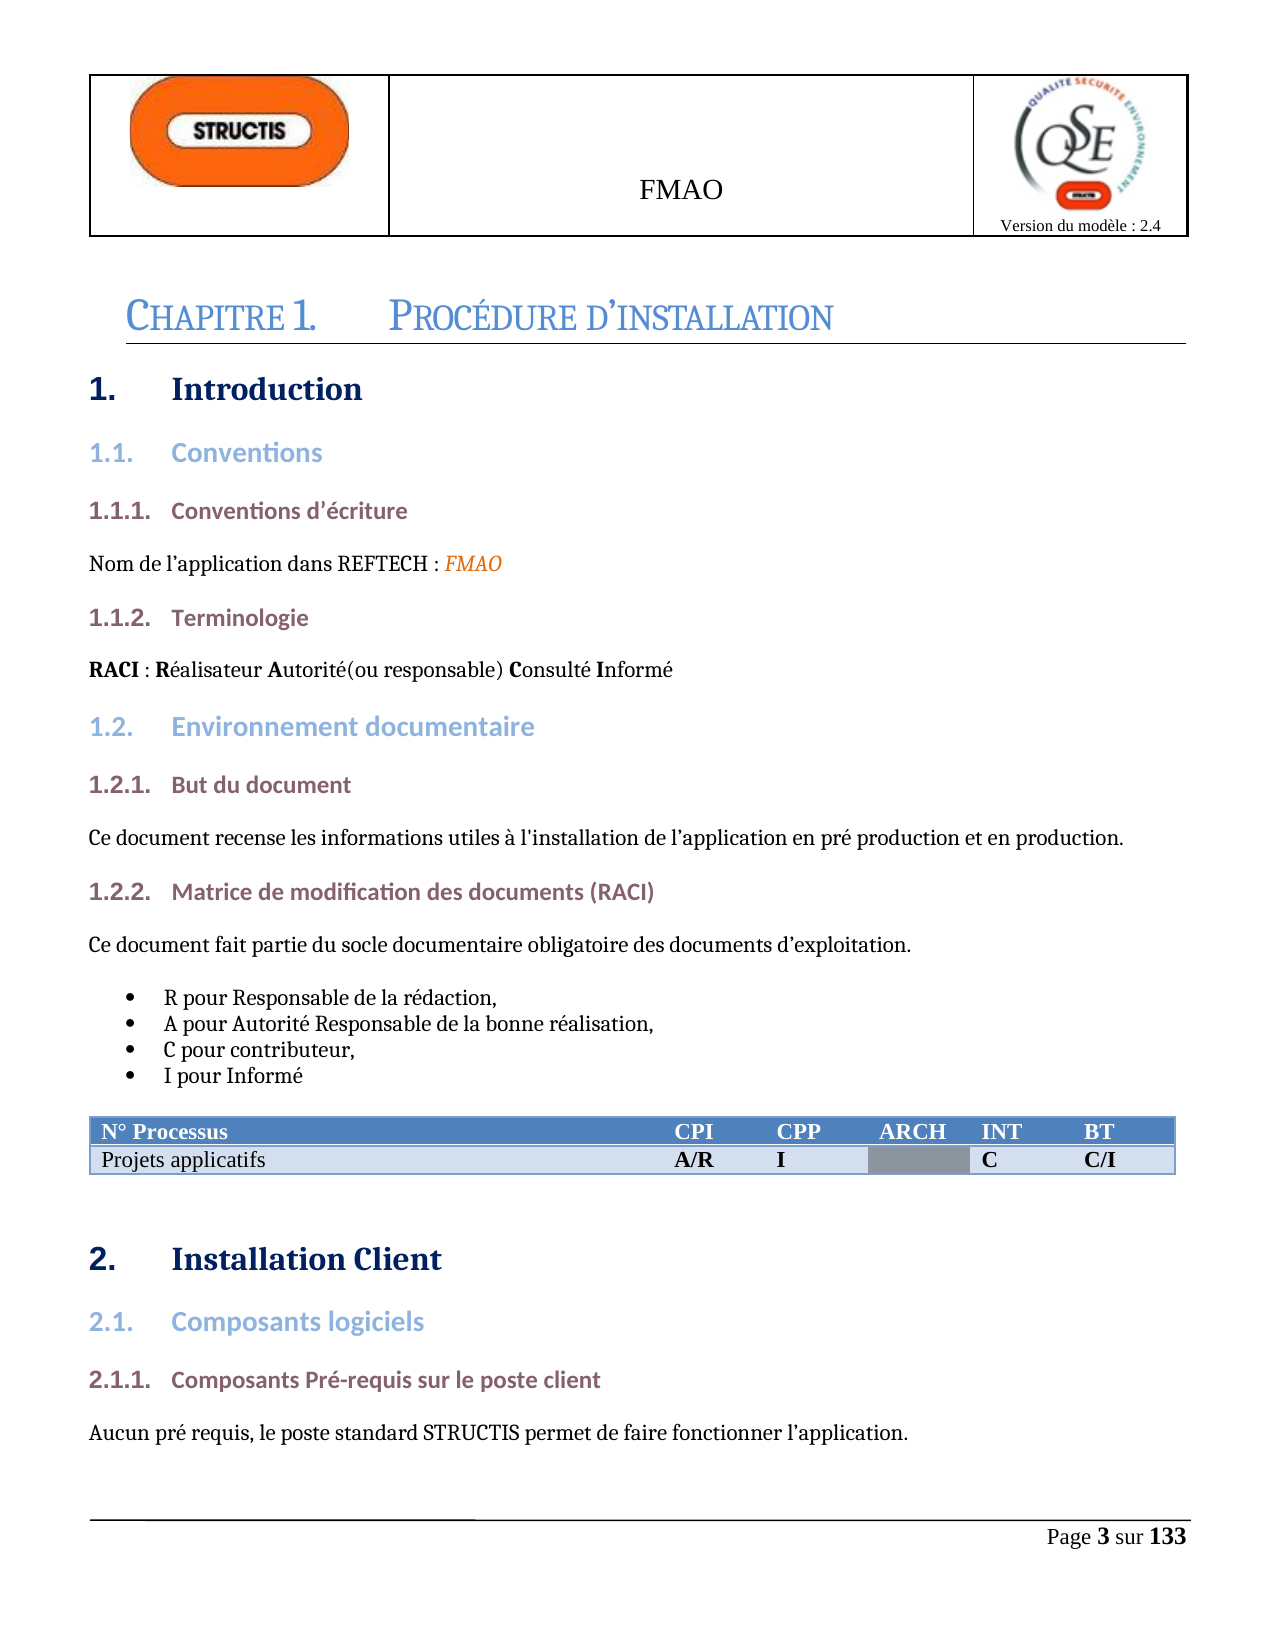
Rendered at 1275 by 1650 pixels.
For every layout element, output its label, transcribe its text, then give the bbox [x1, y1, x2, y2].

text Conventions d’écriture [89, 495, 1186, 525]
text But du document [89, 769, 1186, 800]
text Environnement documentaire [89, 708, 1186, 744]
text Terminologie [89, 602, 1186, 632]
table_cell [868, 1147, 970, 1173]
text Introduction [89, 369, 1186, 409]
list R pour Responsable de la rédaction, [126, 984, 1186, 1011]
list C pour contributeur, [126, 1037, 1186, 1063]
table_header BT [1073, 1118, 1174, 1144]
text Aucun pré requis, le poste standard STRUCTIS permet de faire fonctionner l’application. [89, 1420, 1186, 1446]
text Nom de l’application dans REFTECH : FMAO [89, 550, 1186, 577]
text Composants logiciels [89, 1303, 1186, 1339]
table_cell C [970, 1147, 1073, 1173]
text Ce document recense les informations utiles à l'installation de l’application en pré production et en production. [89, 825, 1186, 851]
table_cell C/I [1073, 1147, 1174, 1173]
picture [129, 76, 349, 187]
list I pour Informé [126, 1063, 1186, 1090]
picture [1010, 76, 1151, 216]
text Ce document fait partie du socle documentaire obligatoire des documents d’exploitation. [89, 932, 1186, 958]
text Installation Client [89, 1239, 1186, 1278]
table_cell Projets applicatifs [91, 1147, 663, 1173]
text Composants Pré-requis sur le poste client [89, 1364, 1186, 1395]
text Matrice de modification des documents (RACI) [89, 876, 1186, 907]
text RACI : Réalisateur Autorité(ou responsable) Consulté Informé [89, 657, 1186, 683]
table_header CPP [765, 1118, 868, 1144]
list A pour Autorité Responsable de la bonne réalisation, [126, 1011, 1186, 1037]
table_cell A/R [663, 1147, 765, 1173]
table_header ARCH [868, 1118, 970, 1144]
table_header CPI [663, 1118, 765, 1144]
table_header N° Processus [91, 1118, 663, 1144]
table_header INT [970, 1118, 1073, 1144]
text Conventions [89, 434, 1186, 470]
table_cell I [765, 1147, 868, 1173]
title Procédure d’installation [126, 289, 1186, 343]
